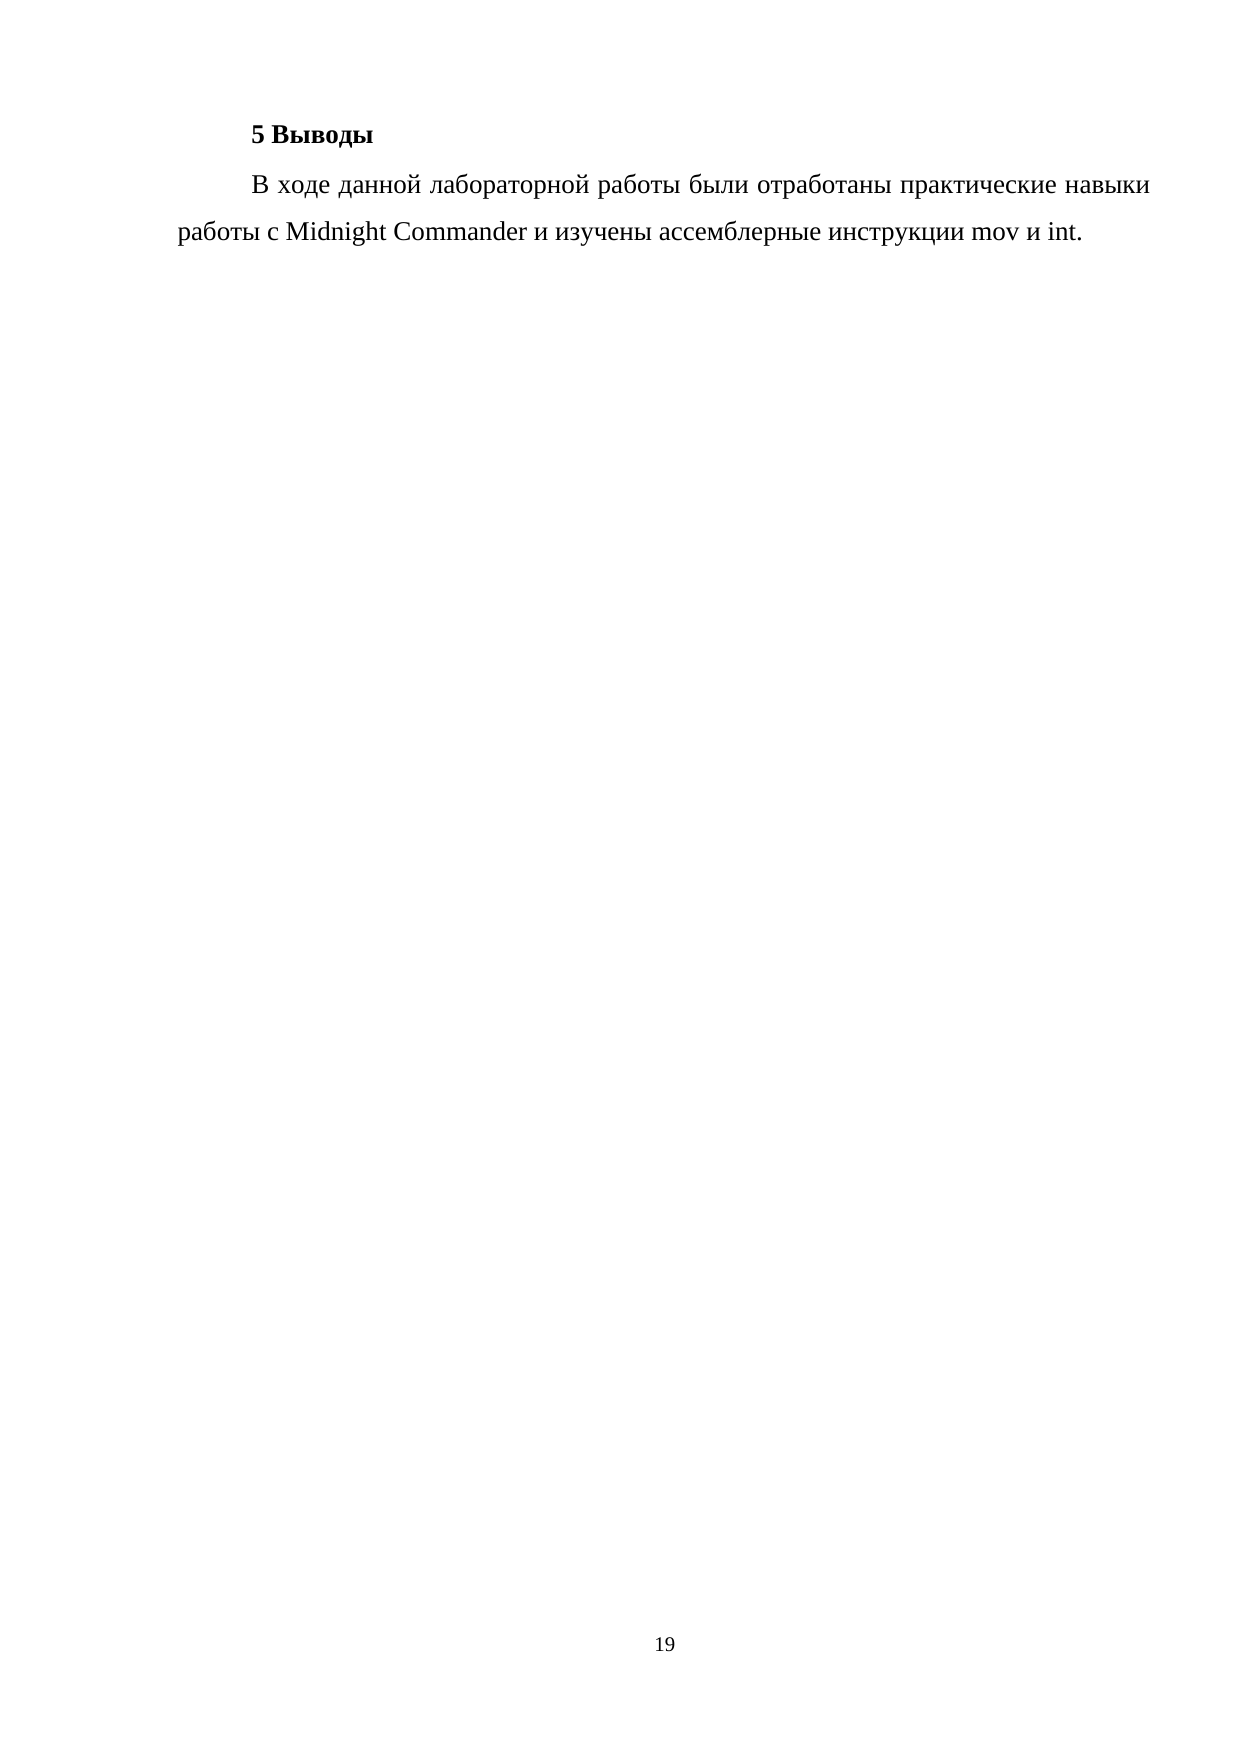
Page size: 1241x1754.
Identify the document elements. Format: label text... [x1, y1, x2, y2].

text 5 Выводы [177, 118, 1152, 149]
text В ходе данной лабораторной работы были отработаны практические навыки работы с Midnight Commander и изучены ассемблерные инструкции mov и int. [177, 168, 1152, 246]
